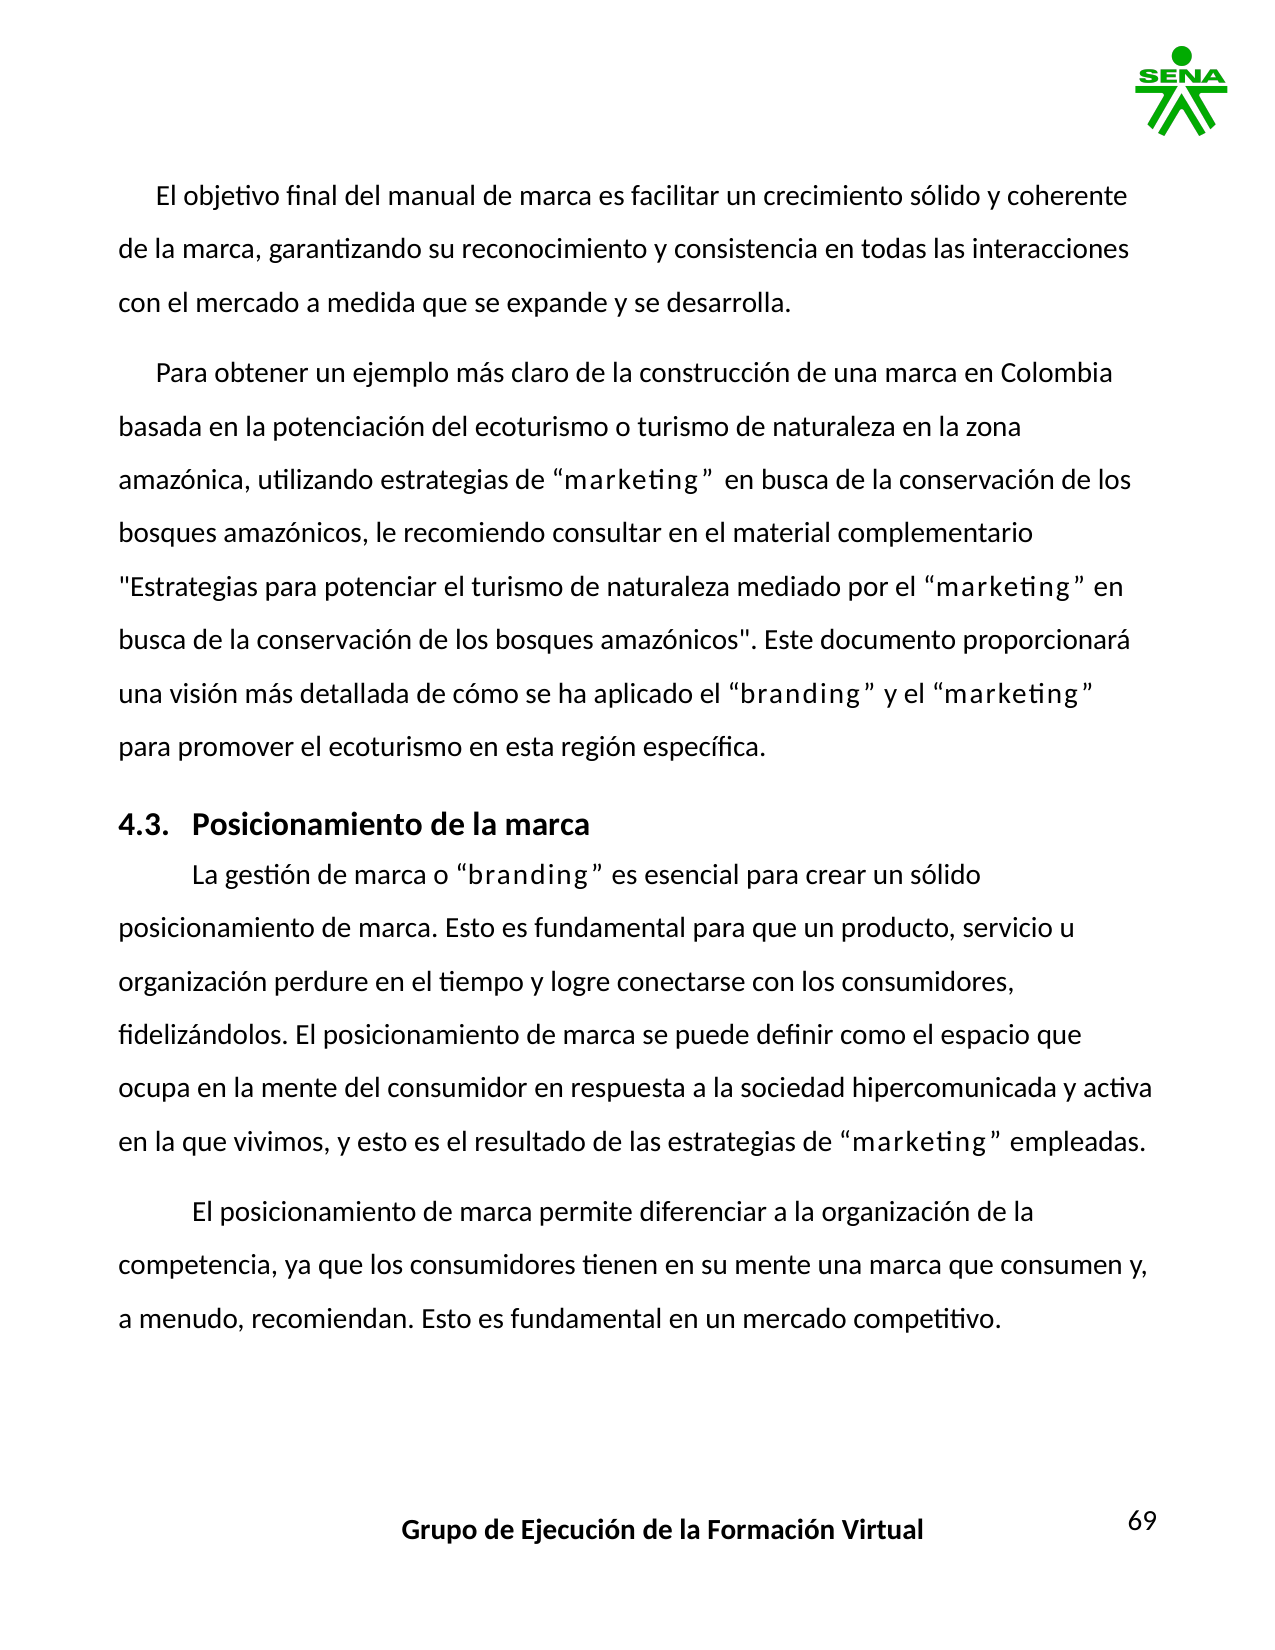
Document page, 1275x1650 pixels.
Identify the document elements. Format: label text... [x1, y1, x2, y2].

text La gestión de marca o “branding” es esencial para crear un sólido posicionamiento de marca. Esto es fundamental para que un producto, servicio u organización perdure en el tiempo y logre conectarse con los consumidores, fidelizándolos. El posicionamiento de marca se puede definir como el espacio que ocupa en la mente del consumidor en respuesta a la sociedad hipercomunicada y activa en la que vivimos, y esto es el resultado de las estrategias de “marketing” empleadas. [118, 856, 1157, 1158]
text El objetivo final del manual de marca es facilitar un crecimiento sólido y coherente de la marca, garantizando su reconocimiento y consistencia en todas las interacciones con el mercado a medida que se expande y se desarrolla. [118, 177, 1157, 320]
picture [1135, 46, 1228, 136]
text El posicionamiento de marca permite diferenciar a la organización de la competencia, ya que los consumidores tienen en su mente una marca que consumen y, a menudo, recomiendan. Esto es fundamental en un mercado competitivo. [118, 1193, 1157, 1336]
text Para obtener un ejemplo más claro de la construcción de una marca en Colombia basada en la potenciación del ecoturismo o turismo de naturaleza en la zona amazónica, utilizando estrategias de “marketing” en busca de la conservación de los bosques amazónicos, le recomiendo consultar en el material complementario "Estrategias para potenciar el turismo de naturaleza mediado por el “marketing” en busca de la conservación de los bosques amazónicos". Este documento proporcionará una visión más detallada de cómo se ha aplicado el “branding” y el “marketing” para promover el ecoturismo en esta región específica. [118, 354, 1157, 764]
subtitle Posicionamiento de la marca [118, 802, 1157, 843]
